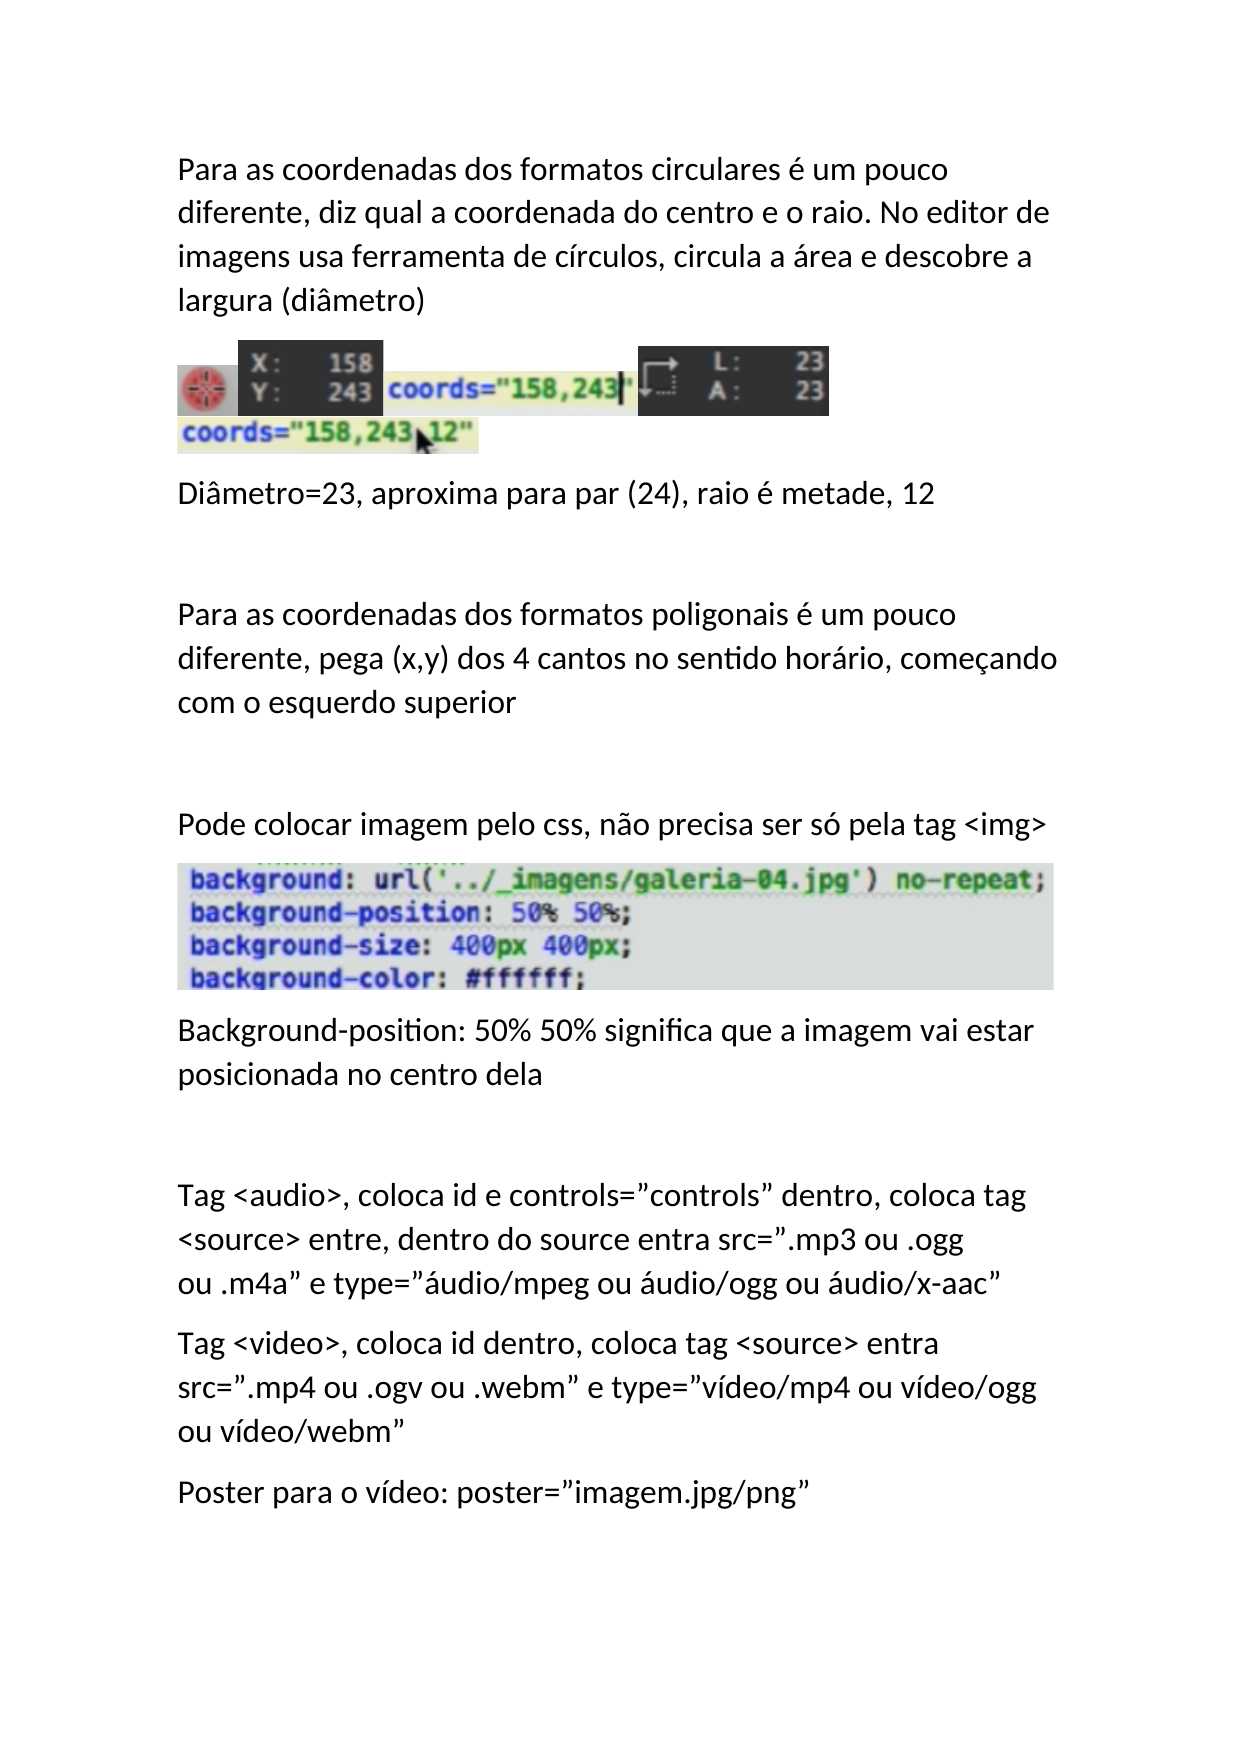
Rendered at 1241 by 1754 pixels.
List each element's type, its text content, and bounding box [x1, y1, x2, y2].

text Para as coordenadas dos formatos poligonais é um pouco diferente, pega (x,y) dos 4 cantos no sentido horário, começando com o esquerdo superior [177, 593, 1063, 722]
picture [177, 417, 479, 454]
text Tag <video>, coloca id dentro, coloca tag <source> entra src=”.mp4 ou .ogv ou .webm” e type=”vídeo/mp4 ou vídeo/ogg ou vídeo/webm” [177, 1322, 1063, 1451]
text Pode colocar imagem pelo css, não precisa ser só pela tag <img> [177, 802, 1063, 843]
text Tag <audio>, coloca id e controls=”controls” dentro, coloca tag <source> entre, dentro do source entra src=”.mp3 ou .ogg ou .m4a” e type=”áudio/mpeg ou áudio/ogg ou áudio/x-aac” [177, 1174, 1063, 1302]
text Background-position: 50% 50% significa que a imagem vai estar posicionada no centro dela [177, 1008, 1063, 1093]
picture [177, 340, 829, 416]
picture [177, 863, 1054, 990]
text Diâmetro=23, aproxima para par (24), raio é metade, 12 [177, 472, 1063, 513]
text Poster para o vídeo: poster=”imagem.jpg/png” [177, 1471, 1063, 1512]
text Para as coordenadas dos formatos circulares é um pouco diferente, diz qual a coordenada do centro e o raio. No editor de imagens usa ferramenta de círculos, circula a área e descobre a largura (diâmetro) [177, 148, 1063, 320]
